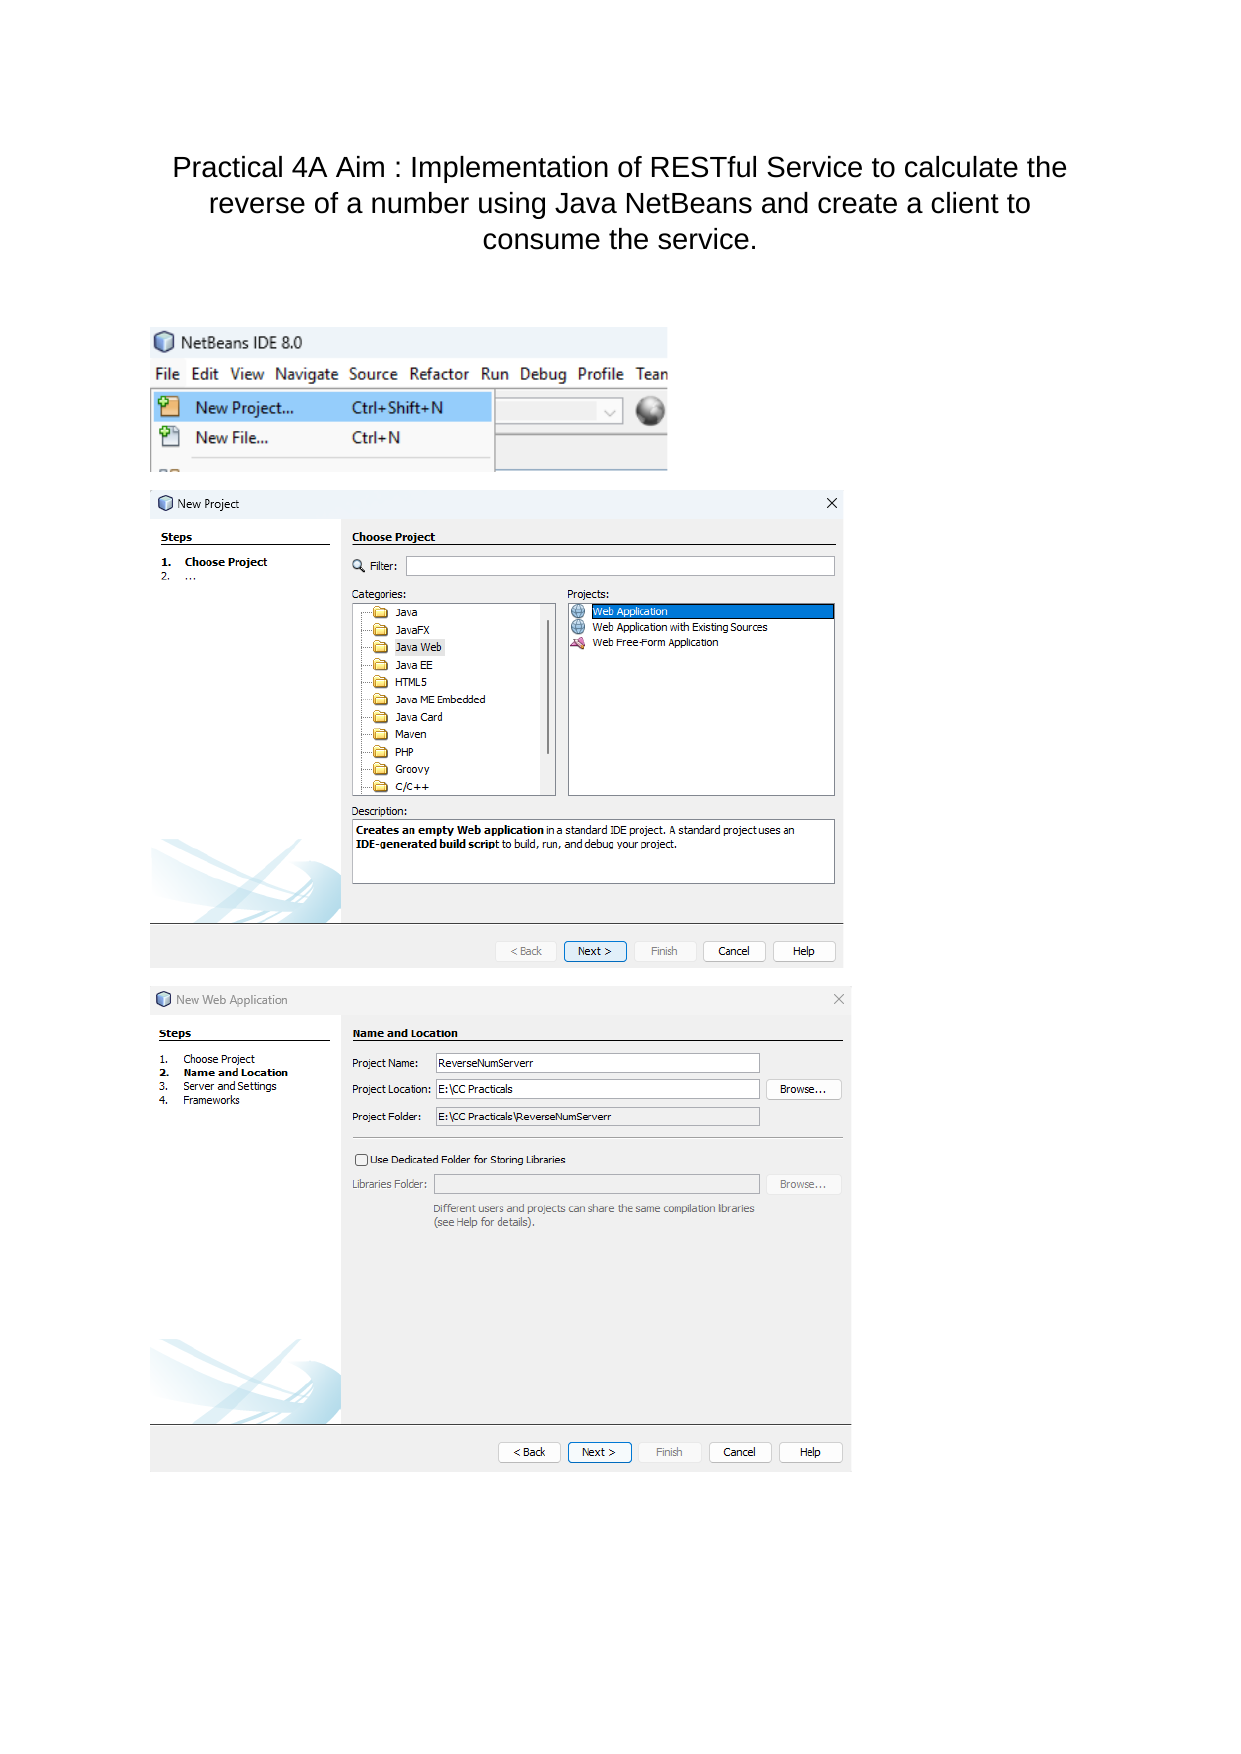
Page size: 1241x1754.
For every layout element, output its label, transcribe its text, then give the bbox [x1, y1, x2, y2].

subtitle Practical 4A Aim : Implementation of RESTful Service to calculate the reverse of a number using Java NetBeans and create a client to consume the service. [150, 150, 1090, 256]
picture [150, 327, 668, 472]
picture [150, 986, 852, 1472]
picture [150, 490, 844, 968]
